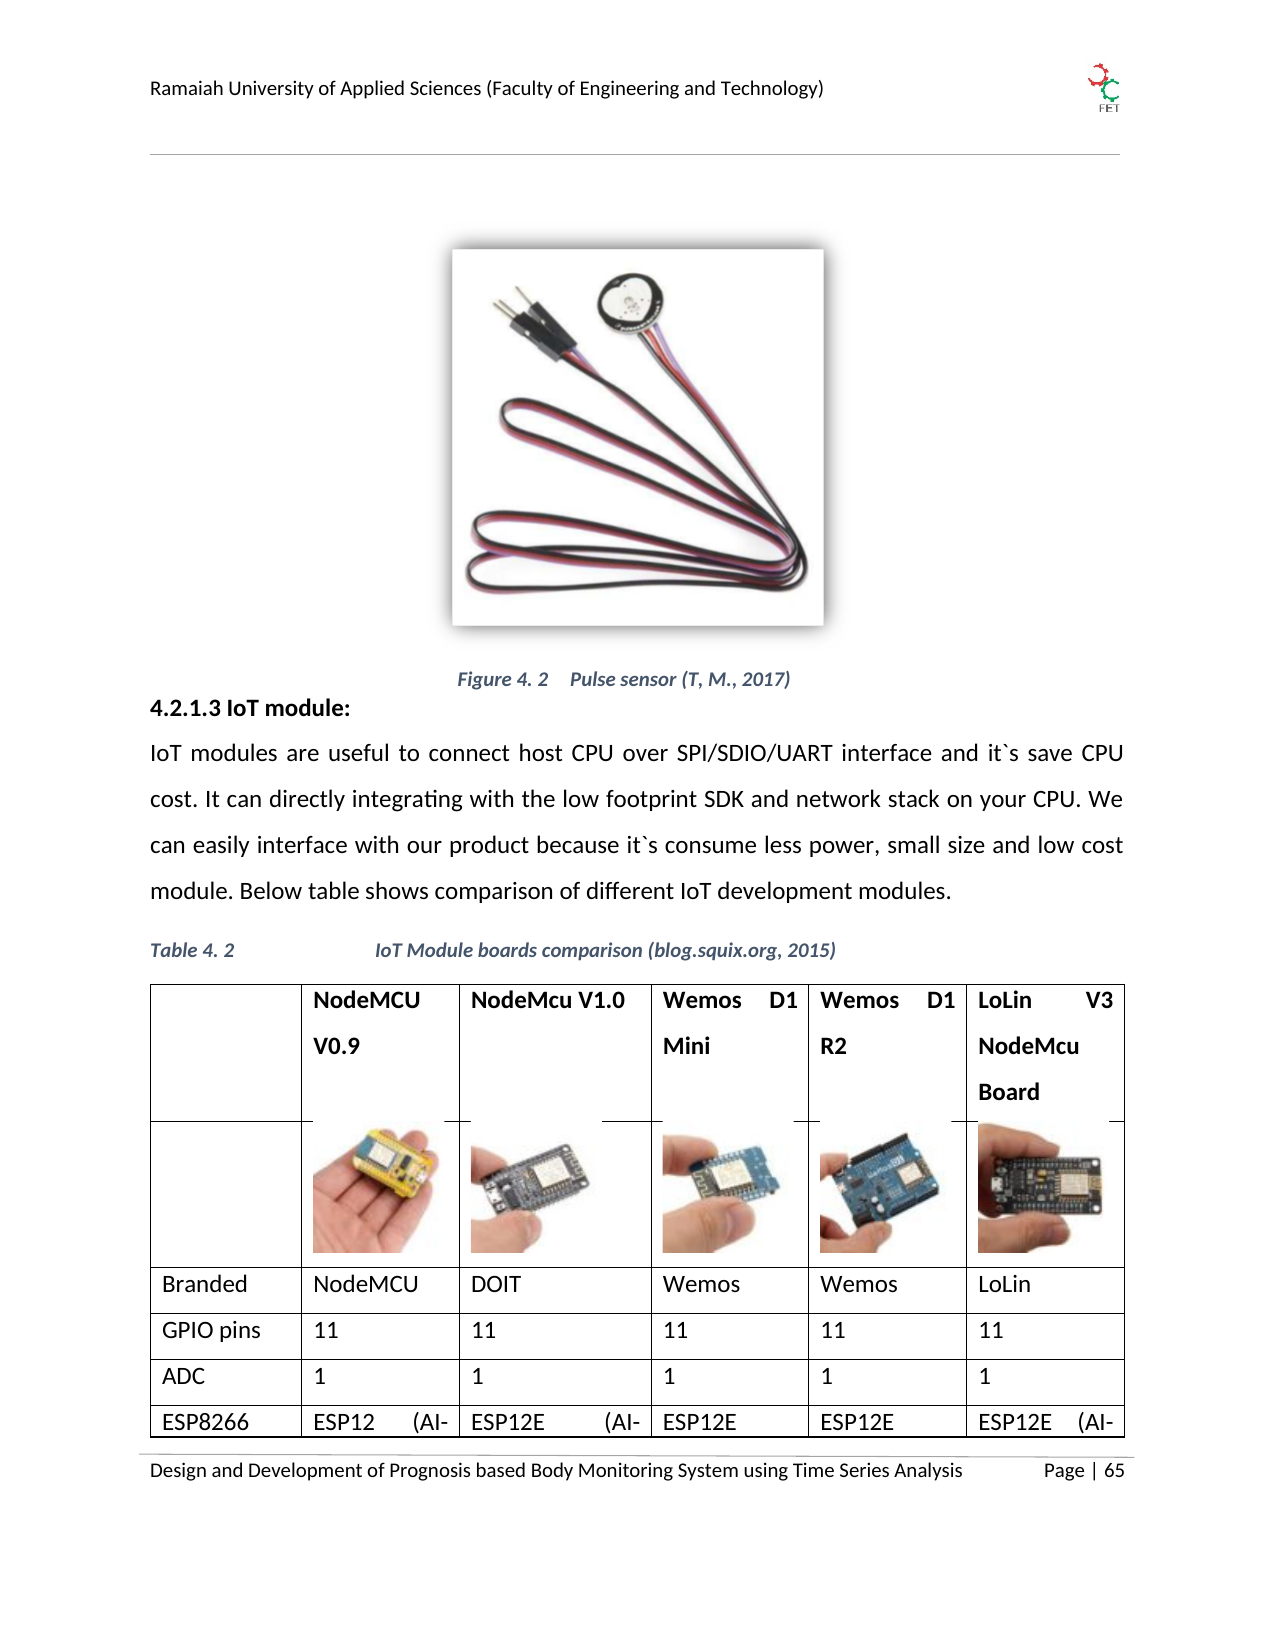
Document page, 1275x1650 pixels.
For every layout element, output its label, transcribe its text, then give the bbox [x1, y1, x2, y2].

table_cell [302, 1122, 459, 1267]
table_cell Branded [151, 1268, 301, 1313]
picture [470, 1121, 602, 1253]
picture [420, 217, 855, 658]
table_cell ADC [151, 1360, 301, 1405]
table_cell ESP12E (Wemos) [809, 1406, 966, 1436]
table_cell DOIT [460, 1268, 651, 1313]
text Table 4. 2 IoT Module boards comparison (blog.squix.org, 2015) [150, 937, 1125, 963]
table_cell [151, 1122, 301, 1267]
table_cell ESP12E (AI-Thinker) [967, 1406, 1124, 1436]
picture [313, 1121, 445, 1253]
table_header NodeMCU V0.9 [302, 985, 459, 1121]
table_cell [460, 1122, 651, 1267]
table_cell 1 [652, 1360, 808, 1405]
table_cell [652, 1122, 808, 1267]
table_header LoLin V3 NodeMcu Board [967, 985, 1124, 1121]
table_cell 11 [809, 1314, 966, 1359]
picture [820, 1121, 952, 1253]
table_cell ESP12E (Wemos) [652, 1406, 808, 1436]
table_cell 11 [302, 1314, 459, 1359]
table_header [151, 985, 301, 1121]
table_cell 1 [809, 1360, 966, 1405]
table_header NodeMcu V1.0 [460, 985, 651, 1121]
table_cell 11 [460, 1314, 651, 1359]
table_cell 1 [967, 1360, 1124, 1405]
table_cell GPIO pins [151, 1314, 301, 1359]
table_cell 1 [460, 1360, 651, 1405]
table_cell Wemos [652, 1268, 808, 1313]
table_header Wemos D1 Mini [652, 985, 808, 1121]
picture [978, 1121, 1110, 1253]
table_cell [967, 1122, 1124, 1267]
table_cell ESP12 (AI-Thinker) [302, 1406, 459, 1436]
table_header Wemos D1 R2 [809, 985, 966, 1121]
table_cell NodeMCU [302, 1268, 459, 1313]
table_cell 11 [967, 1314, 1124, 1359]
picture [1084, 57, 1125, 118]
table_cell LoLin [967, 1268, 1124, 1313]
table_cell 11 [652, 1314, 808, 1359]
table_cell ESP12E (AI-Thinker) [460, 1406, 651, 1436]
text IoT modules are useful to connect host CPU over SPI/SDIO/UART interface and it`s save CPU cost. It can directly integrating with the low footprint SDK and network stack on your CPU. We can easily interface with our product because it`s consume less power, small size and low cost module. Below table shows comparison of different IoT development modules. [150, 738, 1125, 905]
table_cell Wemos [809, 1268, 966, 1313]
picture [662, 1121, 794, 1253]
table_cell 1 [302, 1360, 459, 1405]
table_cell [809, 1122, 966, 1267]
table_cell ESP8266 Module [151, 1406, 301, 1436]
